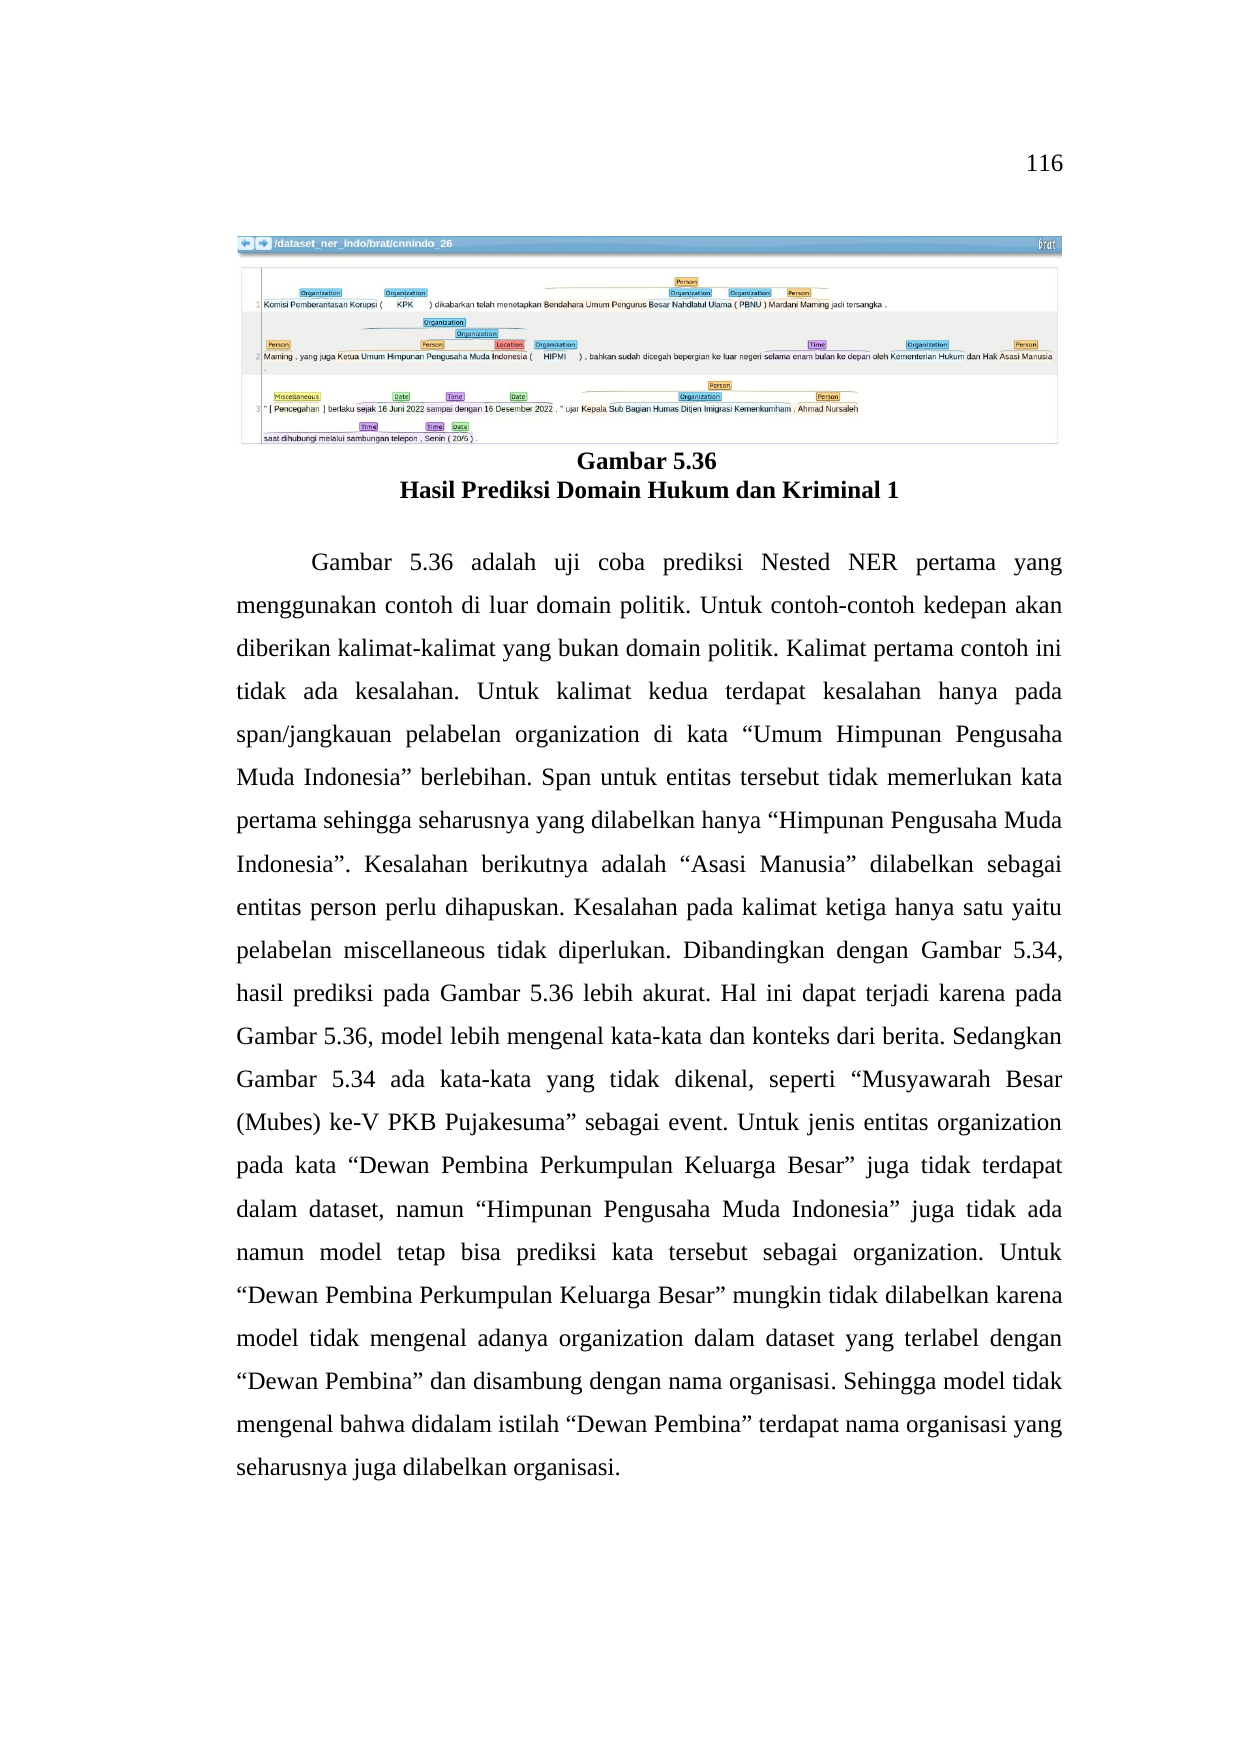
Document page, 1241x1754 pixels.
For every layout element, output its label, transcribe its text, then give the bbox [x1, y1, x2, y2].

picture [237, 236, 1062, 447]
